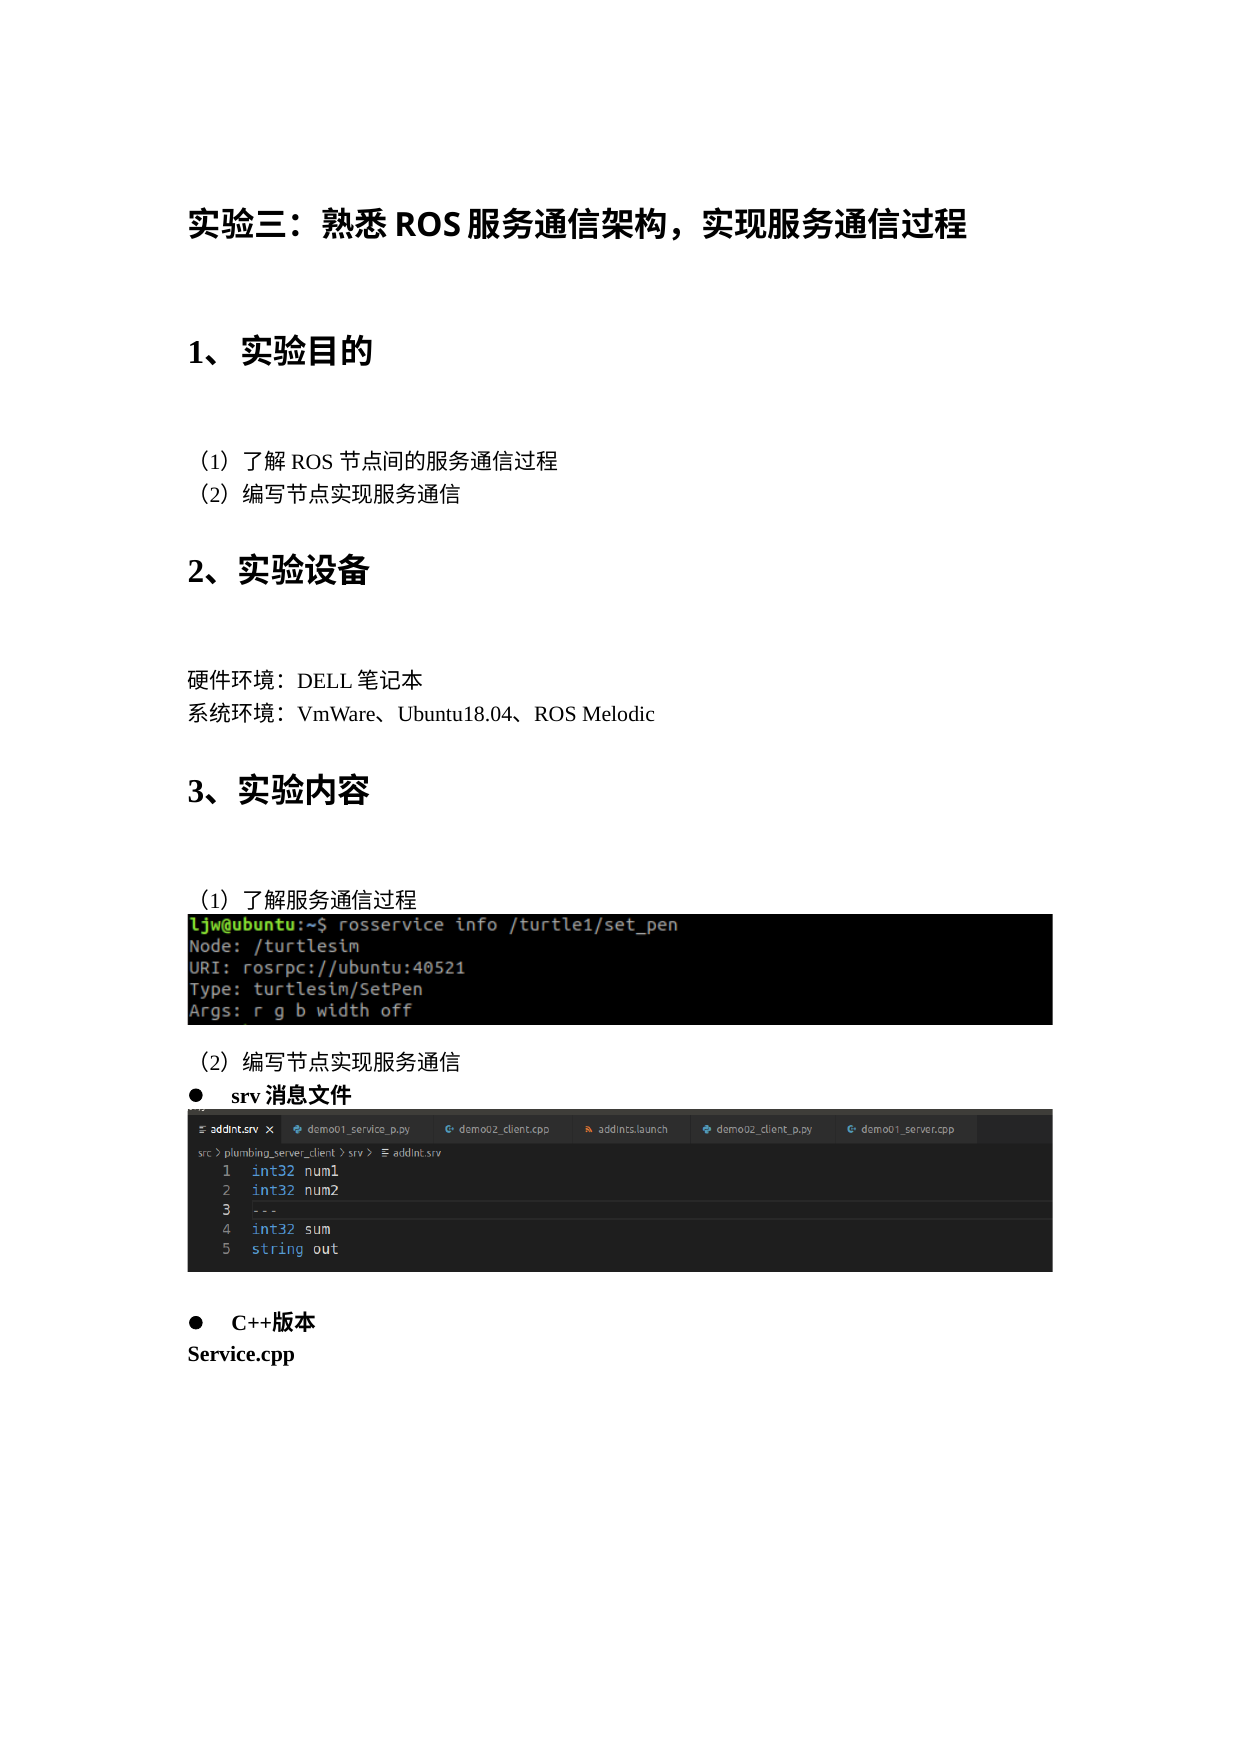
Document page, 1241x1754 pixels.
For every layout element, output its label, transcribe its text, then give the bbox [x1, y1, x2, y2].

list C++版本 [187, 1305, 1053, 1337]
subtitle 实验三：熟悉ROS服务通信架构，实现服务通信过程 [187, 189, 1053, 254]
text （1）了解服务通信过程 [187, 882, 1053, 914]
text （2）编写节点实现服务通信 [187, 1045, 1053, 1077]
picture [187, 1109, 1053, 1272]
list srv消息文件 [187, 1077, 1053, 1109]
text （2）编写节点实现服务通信 [187, 476, 1053, 509]
picture [187, 914, 1053, 1025]
subtitle 3、实验内容 [187, 755, 1053, 820]
subtitle 2、实验设备 [187, 536, 1053, 601]
subtitle 实验目的 [187, 316, 1053, 381]
text Service.cpp [187, 1337, 1053, 1370]
text 硬件环境：DELL笔记本 [187, 663, 1053, 695]
text 系统环境：VmWare、Ubuntu18.04、ROS Melodic [187, 695, 1053, 728]
text （1）了解 ROS 节点间的服务通信过程 [187, 444, 1053, 476]
